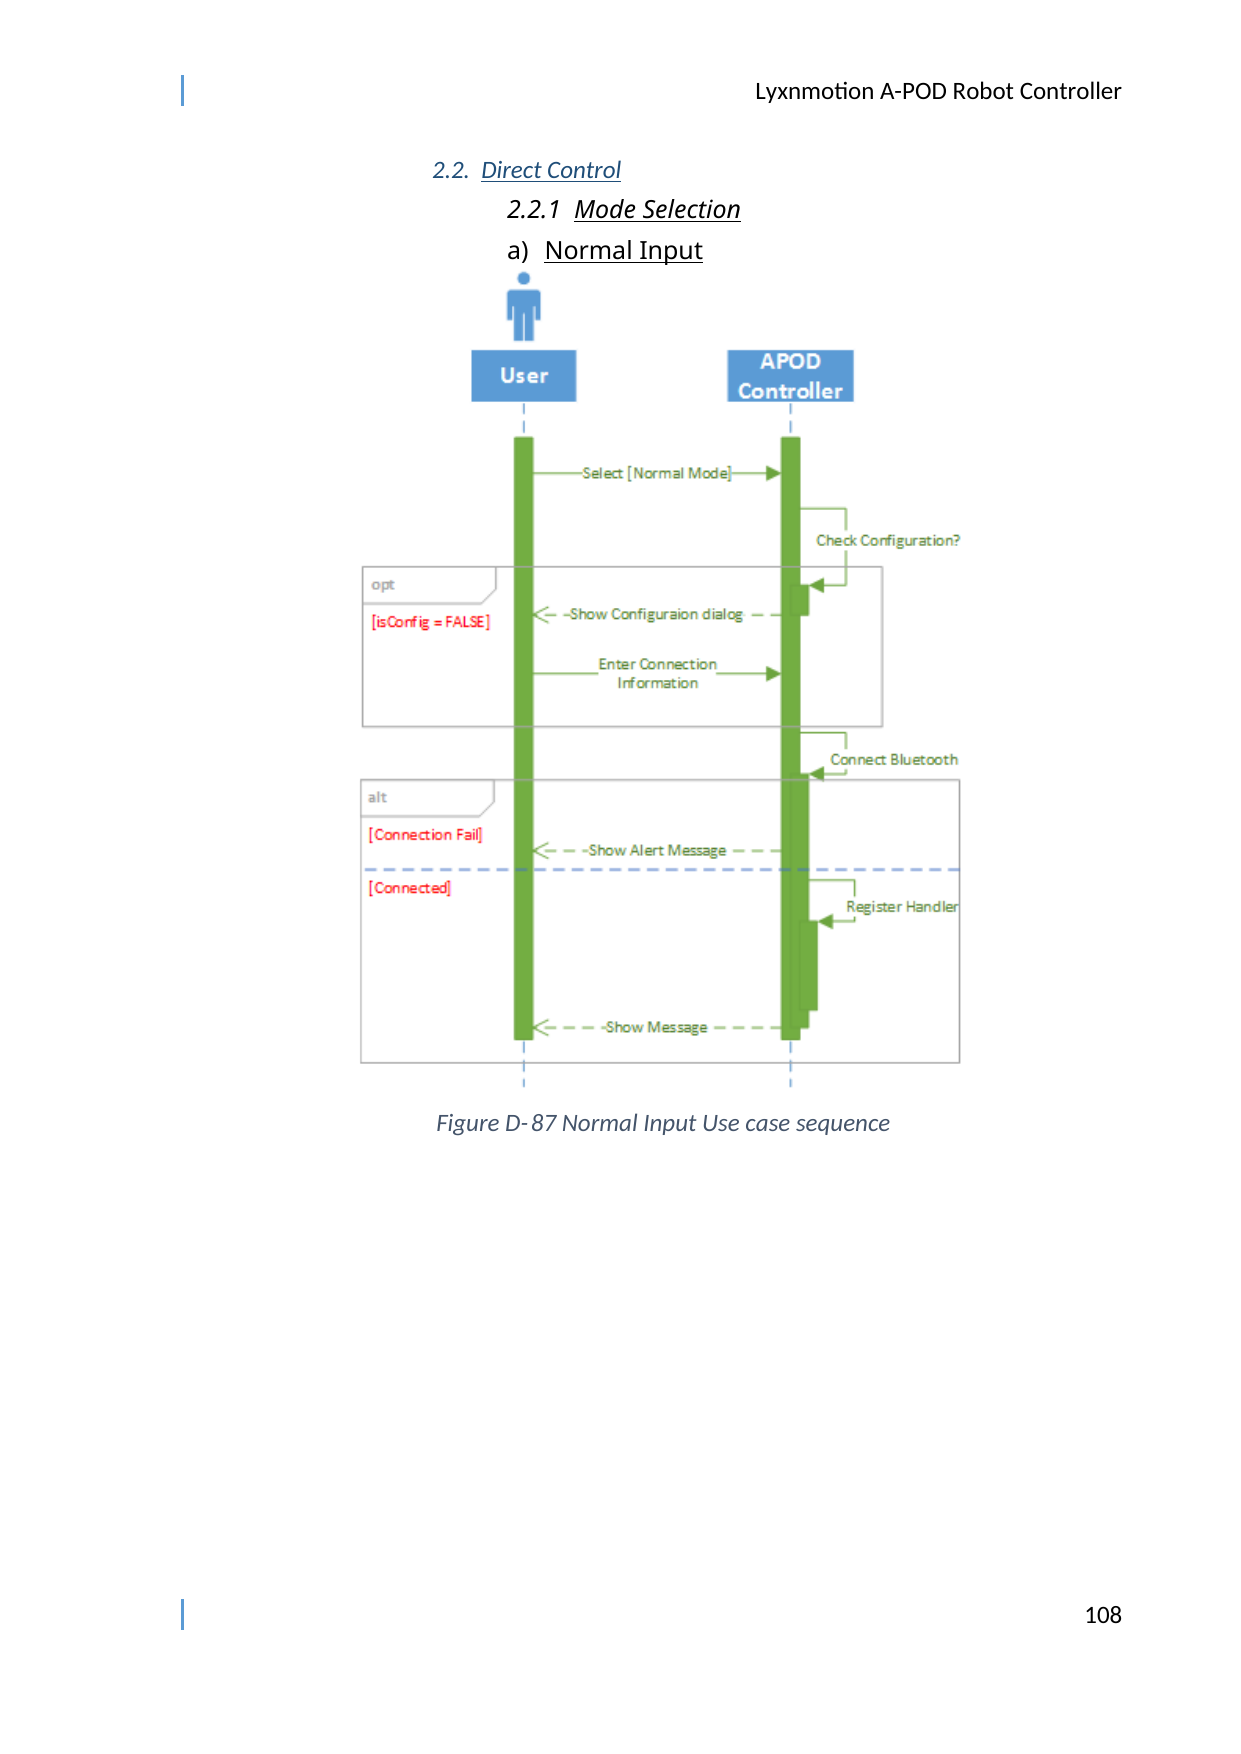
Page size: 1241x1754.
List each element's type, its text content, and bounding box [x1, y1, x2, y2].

subtitle Mode Selection [507, 192, 1122, 226]
picture [359, 269, 970, 1089]
subtitle Normal Input [507, 233, 1122, 267]
subtitle Direct Control [432, 155, 1122, 185]
